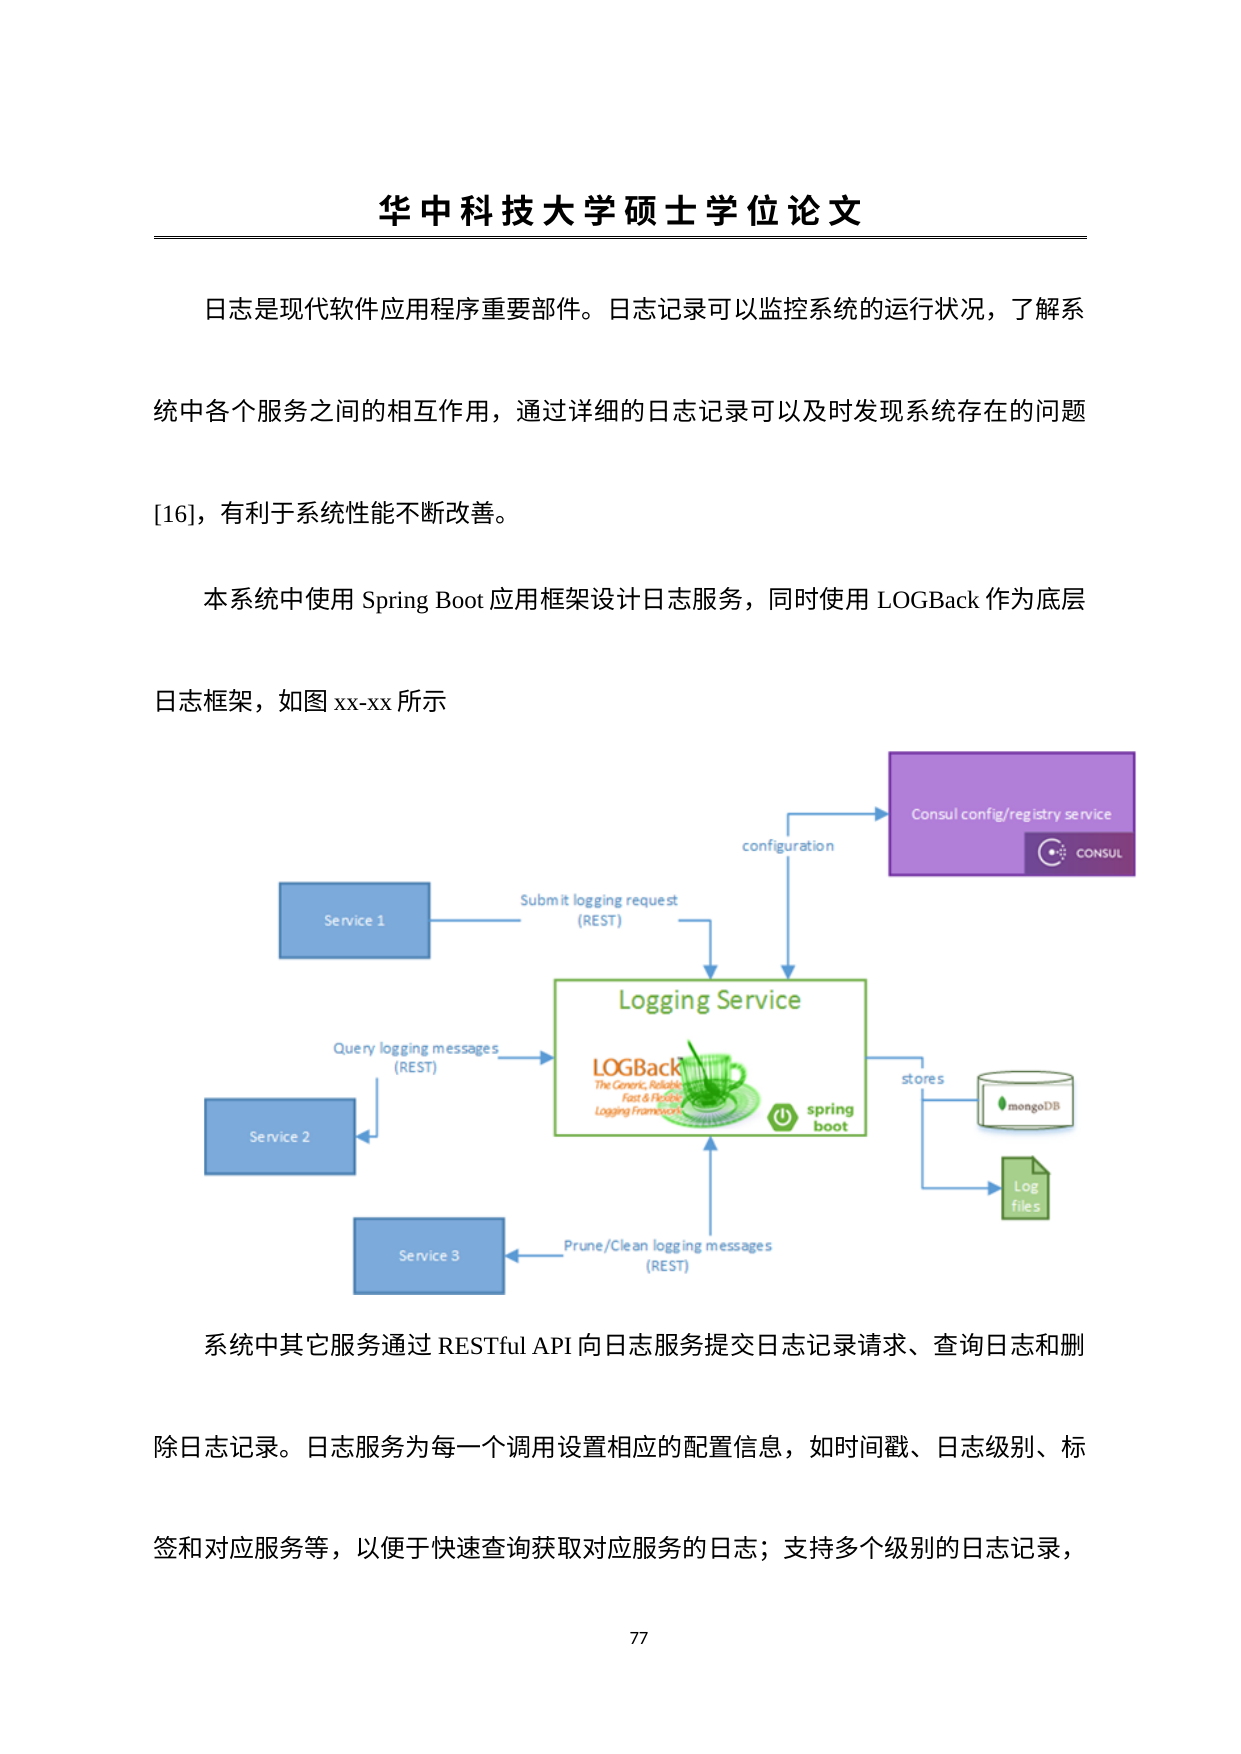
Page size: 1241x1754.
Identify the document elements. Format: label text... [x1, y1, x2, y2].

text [153, 1309, 1087, 1581]
text 本系统中使用Spring Boot应用框架设计日志服务，同时使用LOGBack作为底层日志框架，如图xx-xx所示 [153, 564, 1087, 733]
text 日志是现代软件应用程序重要部件。日志记录可以监控系统的运行状况，了解系统中各个服务之间的相互作用，通过详细的日志记录可以及时发现系统存在的问题[16]，有利于系统性能不断改善。 [153, 274, 1087, 546]
picture [203, 751, 1137, 1295]
